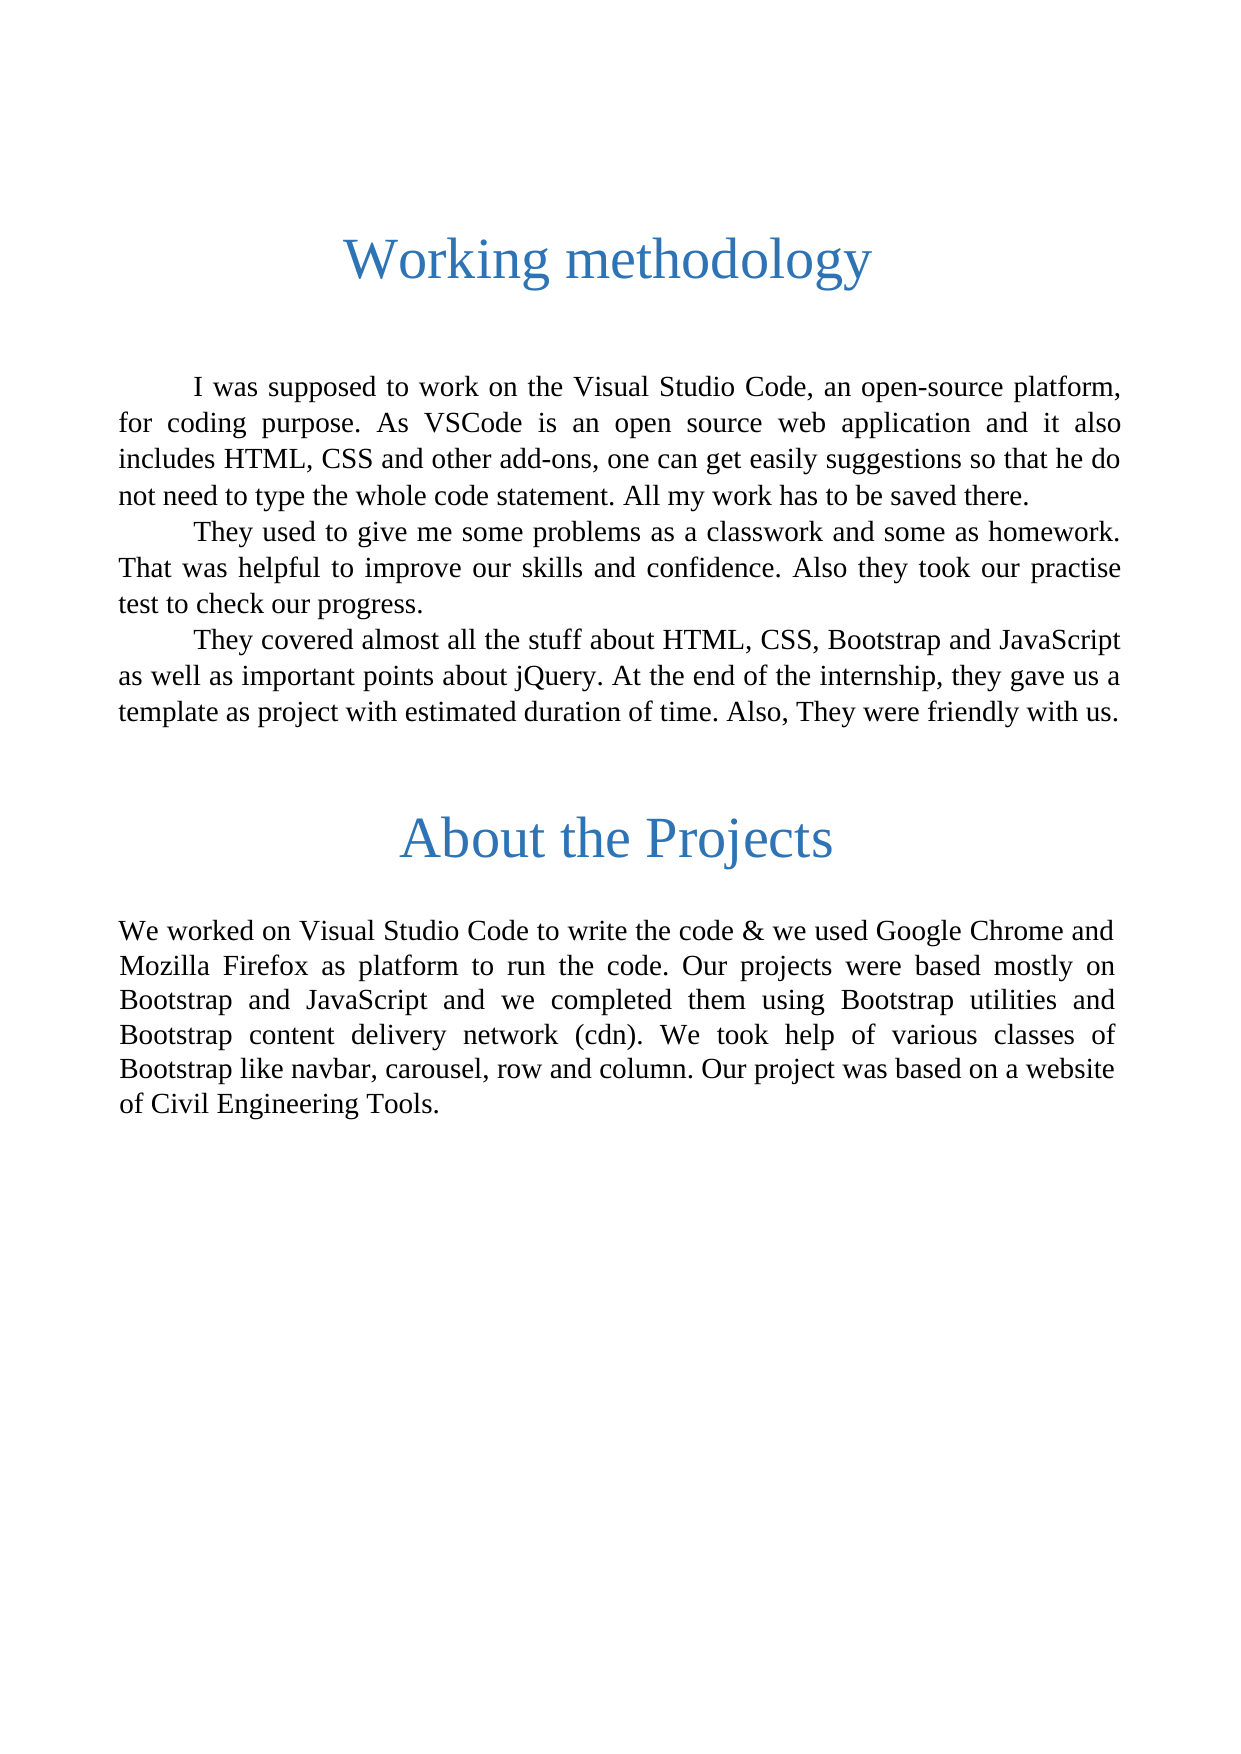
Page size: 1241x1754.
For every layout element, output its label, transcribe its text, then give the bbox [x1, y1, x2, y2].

text I was supposed to work on the Visual Studio Code, an open-source platform, for coding purpose. As VSCode is an open source web application and it also includes HTML, CSS and other add-ons, one can get easily suggestions so that he do not need to type the whole code statement. All my work has to be saved there. [118, 369, 1122, 511]
text They used to give me some problems as a classwork and some as homework. That was helpful to improve our skills and confidence. Also they took our practise test to check our progress. [118, 514, 1122, 619]
text We worked on Visual Studio Code to write the code & we used Google Chrome and Mozilla Firefox as platform to run the code. Our projects were based mostly on Bootstrap and JavaScript and we completed them using Bootstrap utilities and Bootstrap content delivery network (cdn). We took help of various classes of Bootstrap like navbar, carousel, row and column. Our project was based on a website of Civil Engineering Tools. [118, 913, 1116, 1119]
subtitle About the Projects [118, 803, 1115, 870]
text They covered almost all the stuff about HTML, CSS, Bootstrap and JavaScript as well as important points about jQuery. At the end of the internship, they gave us a template as project with estimated duration of time. Also, They were friendly with us. [118, 622, 1122, 728]
text Working methodology [268, 223, 1116, 291]
